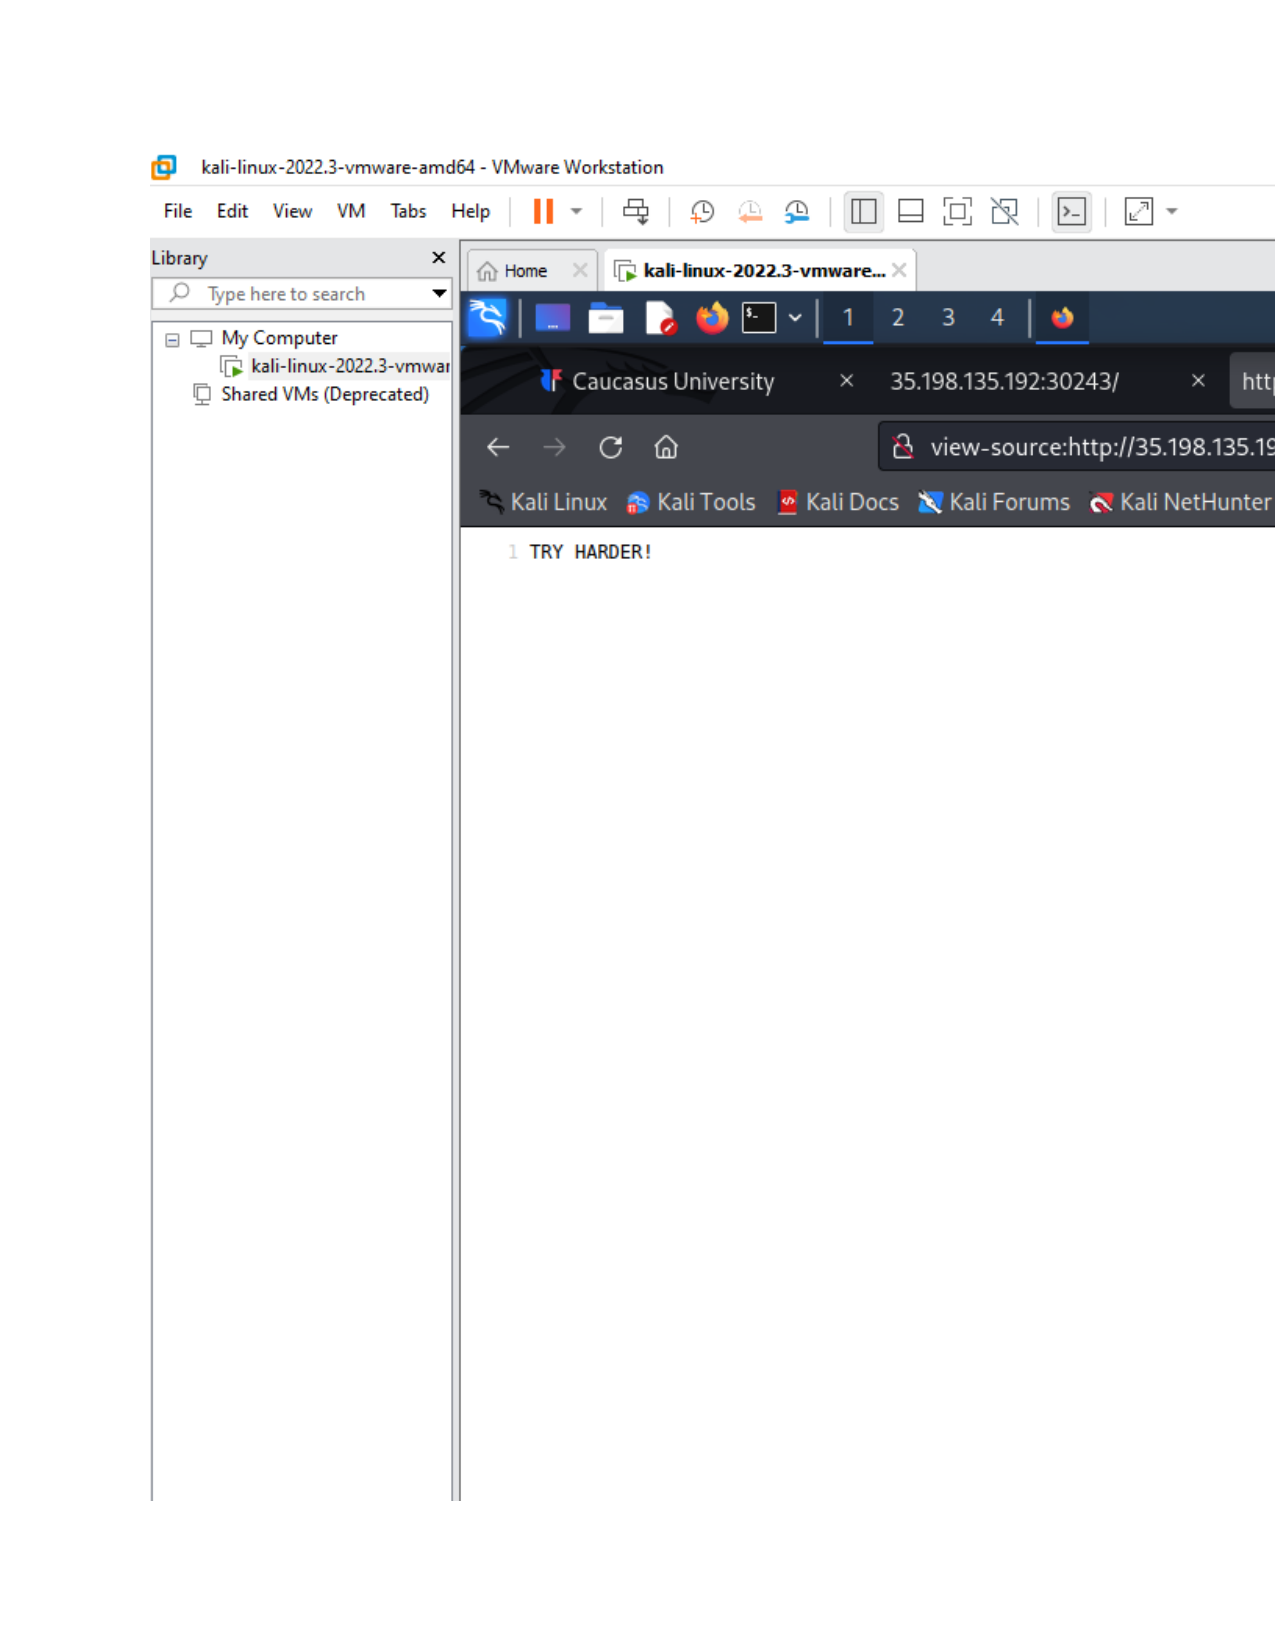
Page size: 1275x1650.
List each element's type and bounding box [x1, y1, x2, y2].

picture [150, 150, 1275, 1501]
